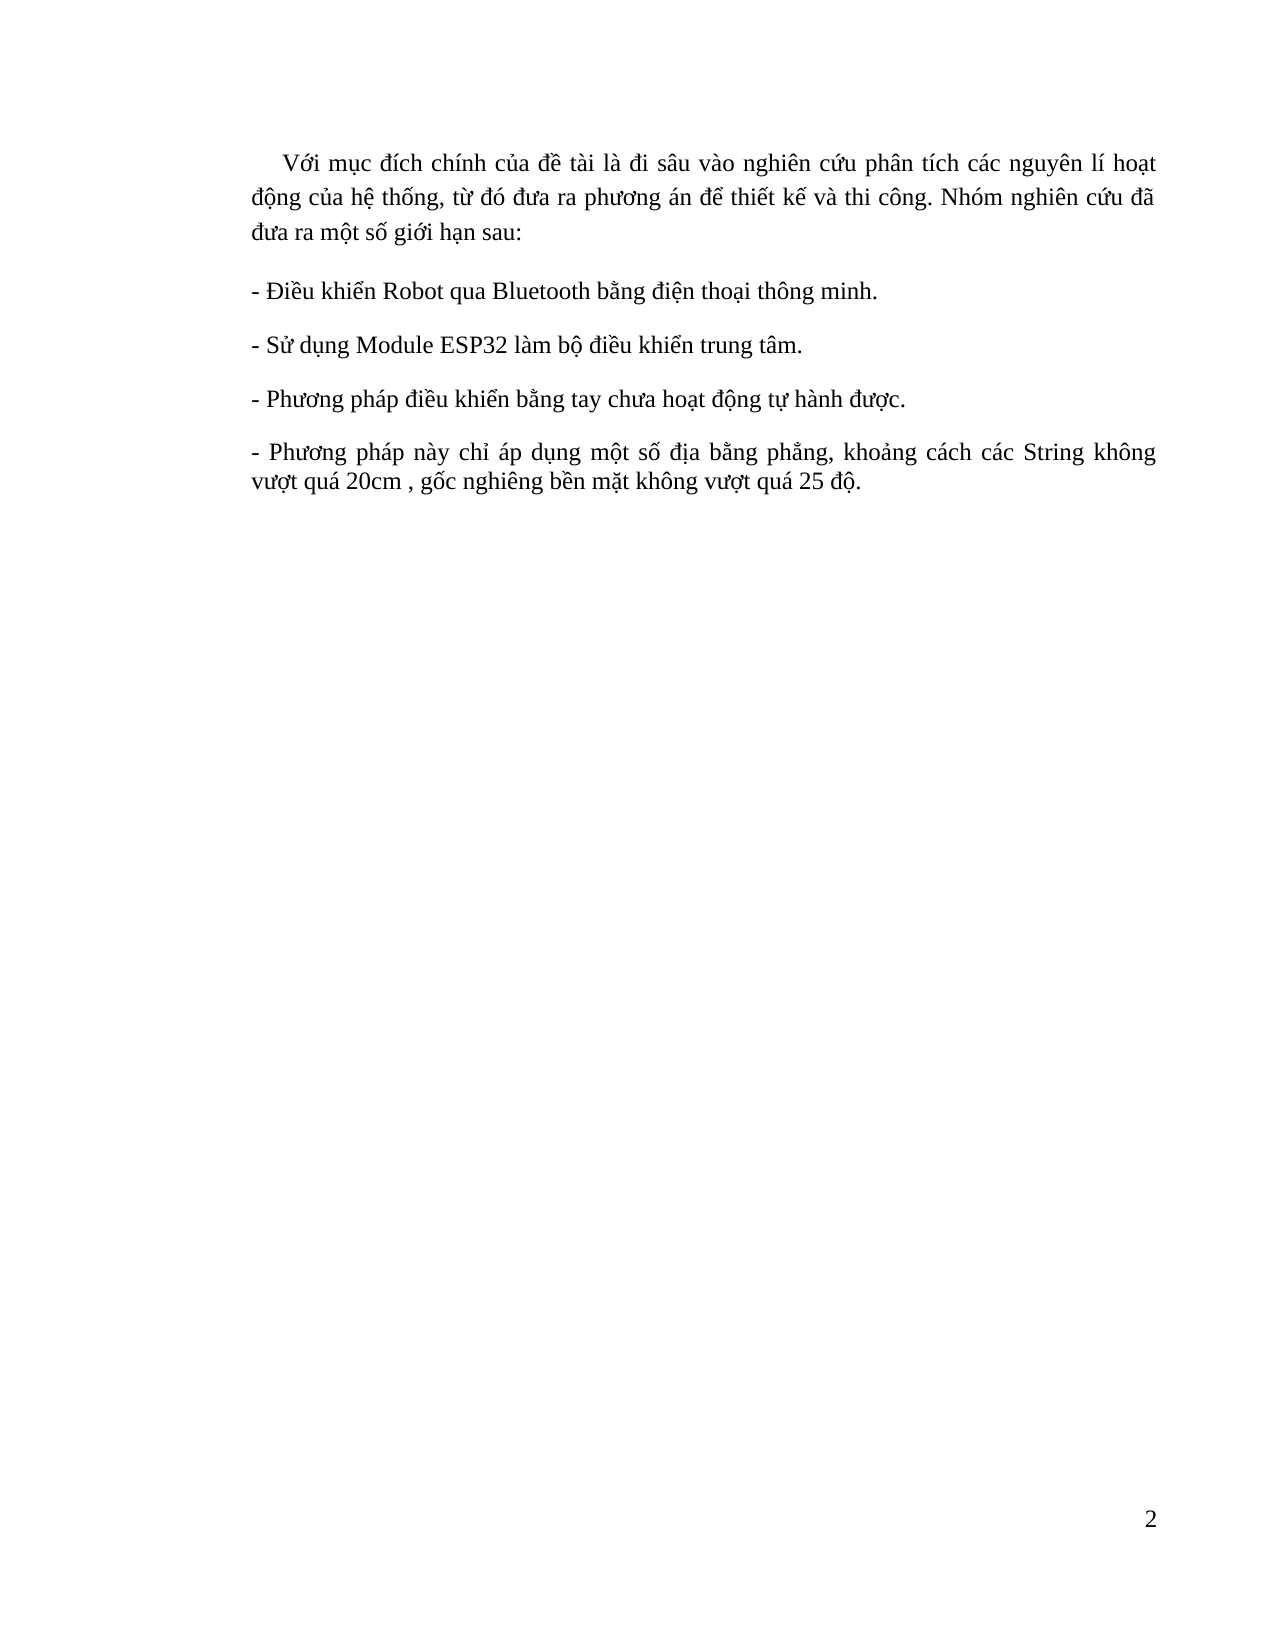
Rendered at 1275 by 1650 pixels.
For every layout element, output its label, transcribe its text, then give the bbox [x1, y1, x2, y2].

text Với mục đích chính của đề tài là đi sâu vào nghiên cứu phân tích các nguyên lí hoạt động của hệ thống, từ đó đưa ra phương án để thiết kế và thi công. Nhóm nghiên cứu đã đưa ra một số giới hạn sau: [251, 148, 1157, 245]
text - Điều khiển Robot qua Bluetooth bằng điện thoại thông minh. [251, 276, 1157, 305]
text - Sử dụng Module ESP32 làm bộ điều khiển trung tâm. [251, 330, 1157, 359]
text - Phương pháp này chỉ áp dụng một số địa bằng phẳng, khoảng cách các String không vượt quá 20cm , gốc nghiêng bền mặt không vượt quá 25 độ. [251, 437, 1157, 495]
text - Phương pháp điều khiển bằng tay chưa hoạt động tự hành được. [251, 384, 1157, 412]
